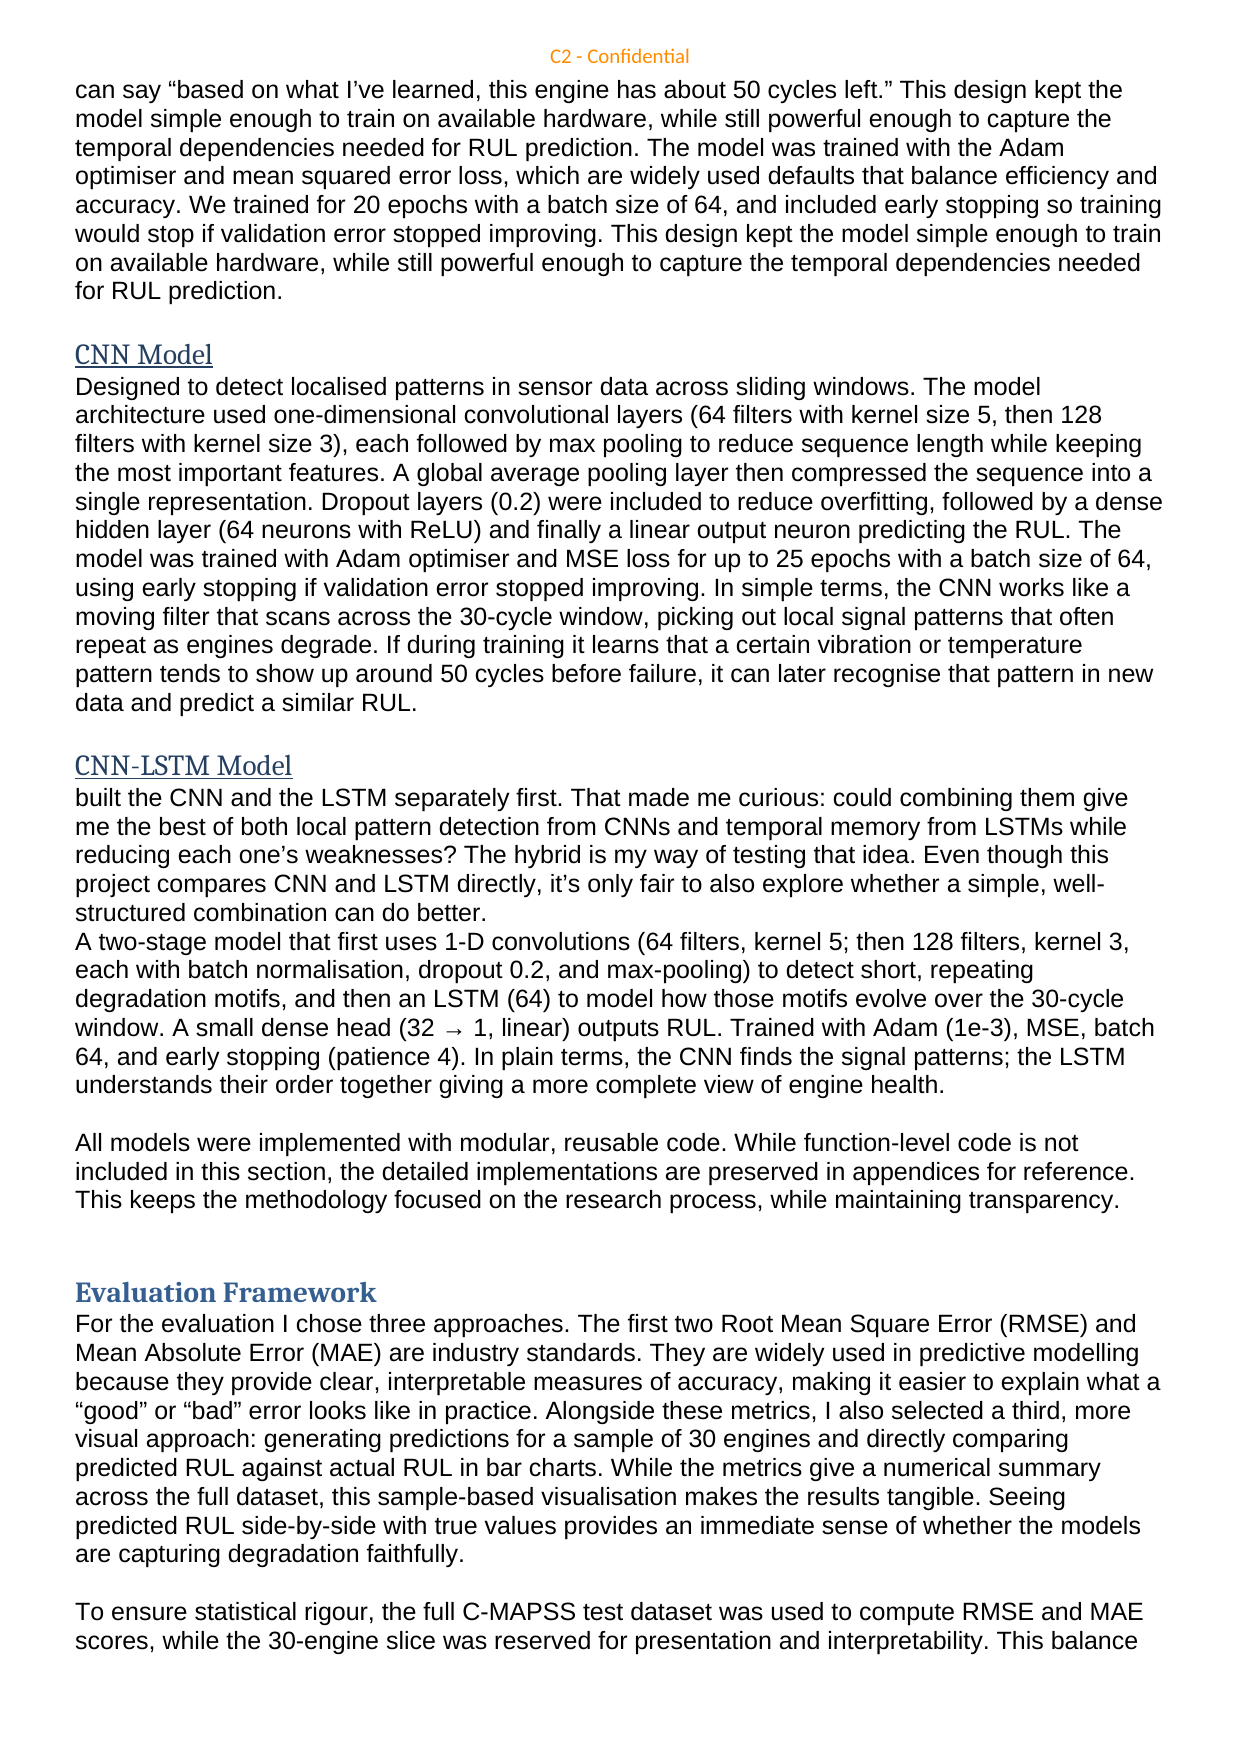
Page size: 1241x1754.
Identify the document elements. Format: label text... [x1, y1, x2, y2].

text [75, 75, 1165, 305]
text A two-stage model that first uses 1-D convolutions (64 filters, kernel 5; then 128 filters, kernel 3, each with batch normalisation, dropout 0.2, and max-pooling) to detect short, repeating degradation motifs, and then an LSTM (64) to model how those motifs evolve over the 30-cycle window. A small dense head (32 → 1, linear) outputs RUL. Trained with Adam (1e-3), MSE, batch 64, and early stopping (patience 4). In plain terms, the CNN finds the signal patterns; the LSTM understands their order together giving a more complete view of engine health. [75, 927, 1165, 1099]
subtitle CNN Model [75, 338, 1165, 371]
text Designed to detect localised patterns in sensor data across sliding windows. The model architecture used one-dimensional convolutional layers (64 filters with kernel size 5, then 128 filters with kernel size 3), each followed by max pooling to reduce sequence length while keeping the most important features. A global average pooling layer then compressed the sequence into a single representation. Dropout layers (0.2) were included to reduce overfitting, followed by a dense hidden layer (64 neurons with ReLU) and finally a linear output neuron predicting the RUL. The model was trained with Adam optimiser and MSE loss for up to 25 epochs with a batch size of 64, using early stopping if validation error stopped improving. In simple terms, the CNN works like a moving filter that scans across the 30-cycle window, picking out local signal patterns that often repeat as engines degrade. If during training it learns that a certain vibration or temperature pattern tends to show up around 50 cycles before failure, it can later recognise that pattern in new data and predict a similar RUL. [75, 371, 1165, 716]
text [75, 1597, 1165, 1654]
text All models were implemented with modular, reusable code. While function-level code is not included in this section, the detailed implementations are preserved in appendices for reference. This keeps the methodology focused on the research process, while maintaining transparency. [75, 1128, 1165, 1214]
text built the CNN and the LSTM separately first. That made me curious: could combining them give me the best of both local pattern detection from CNNs and temporal memory from LSTMs while reducing each one’s weaknesses? The hybrid is my way of testing that idea. Even though this project compares CNN and LSTM directly, it’s only fair to also explore whether a simple, well-structured combination can do better. [75, 783, 1165, 927]
subtitle CNN-LSTM Model [75, 749, 1165, 783]
text For the evaluation I chose three approaches. The first two Root Mean Square Error (RMSE) and Mean Absolute Error (MAE) are industry standards. They are widely used in predictive modelling because they provide clear, interpretable measures of accuracy, making it easier to explain what a “good” or “bad” error looks like in practice. Alongside these metrics, I also selected a third, more visual approach: generating predictions for a sample of 30 engines and directly comparing predicted RUL against actual RUL in bar charts. While the metrics give a numerical summary across the full dataset, this sample-based visualisation makes the results tangible. Seeing predicted RUL side-by-side with true values provides an immediate sense of whether the models are capturing degradation faithfully. [75, 1309, 1165, 1568]
subtitle Evaluation Framework [75, 1276, 1165, 1309]
